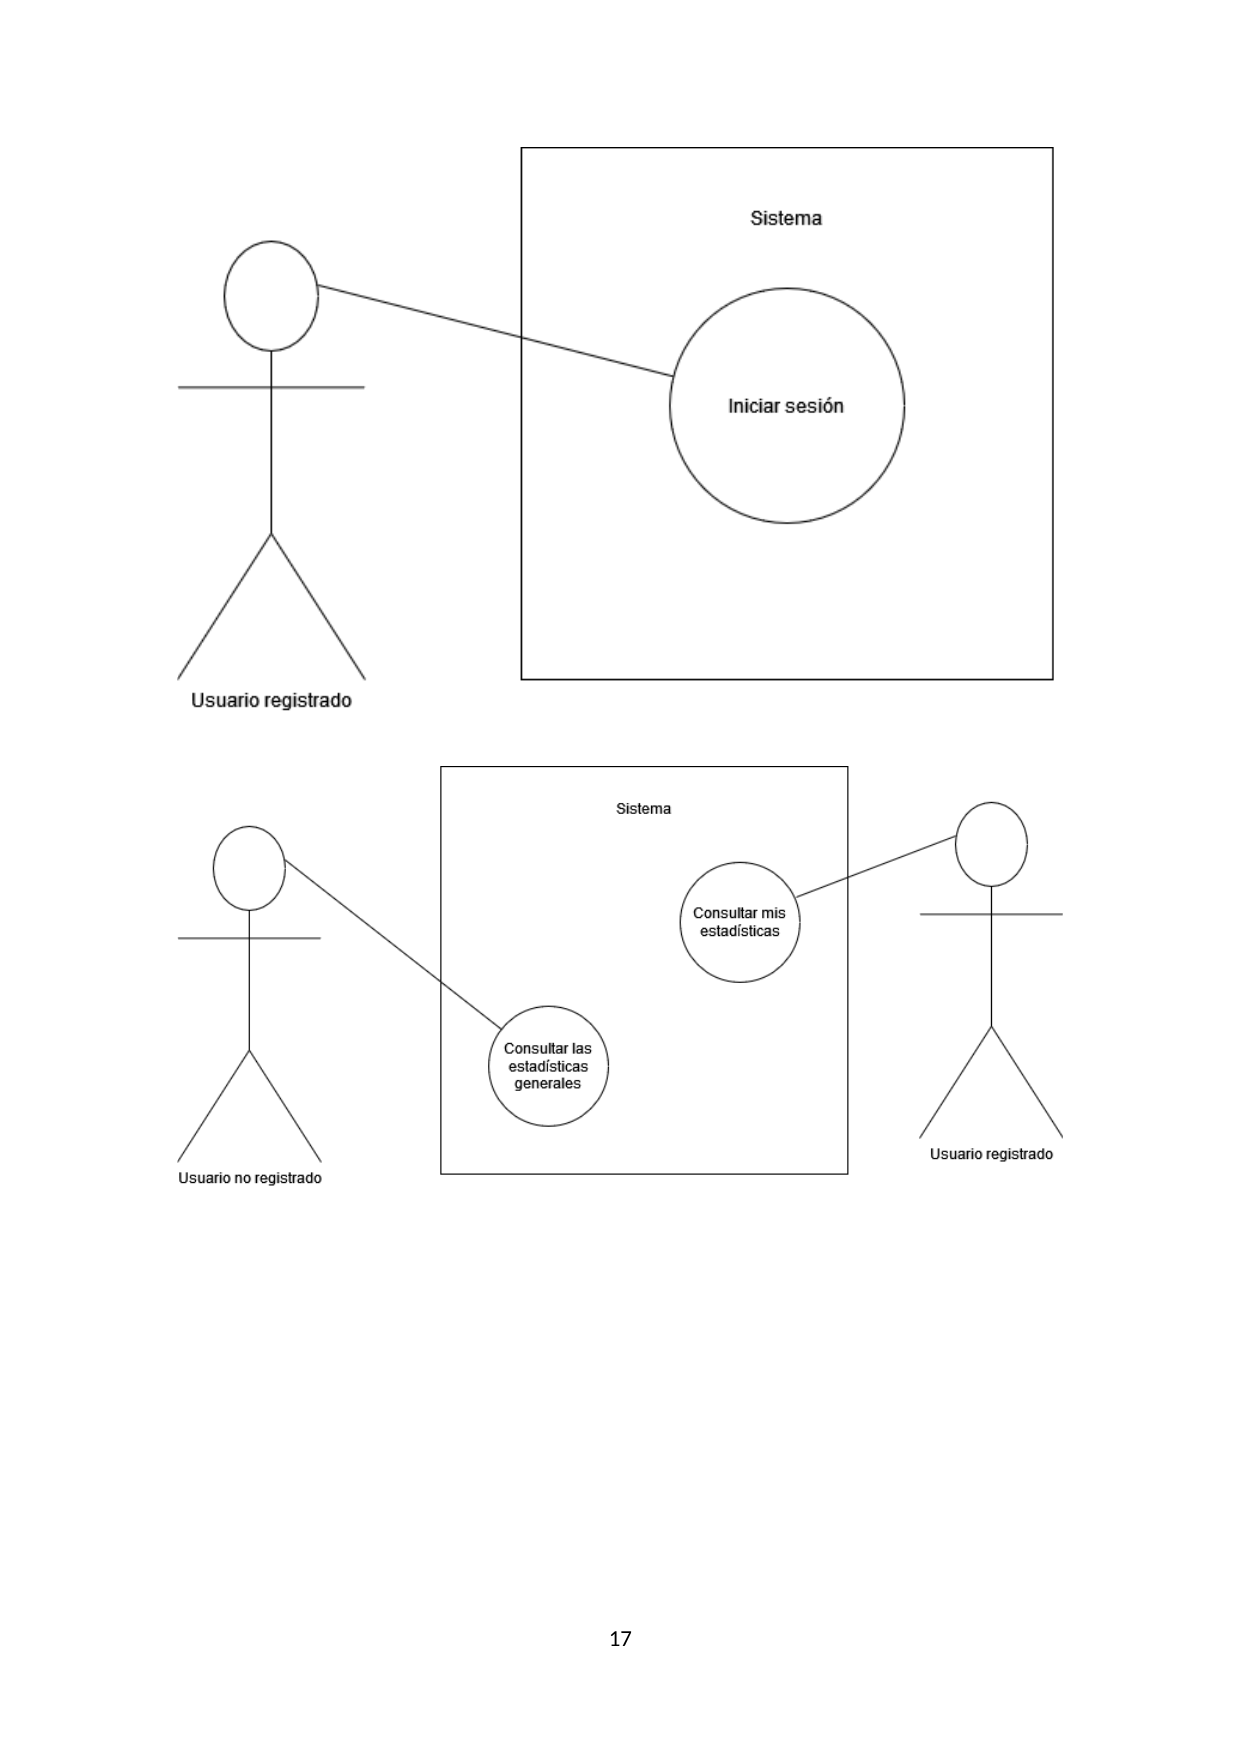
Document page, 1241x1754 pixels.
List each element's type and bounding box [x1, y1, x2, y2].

picture [177, 147, 1054, 737]
picture [177, 766, 1063, 1206]
